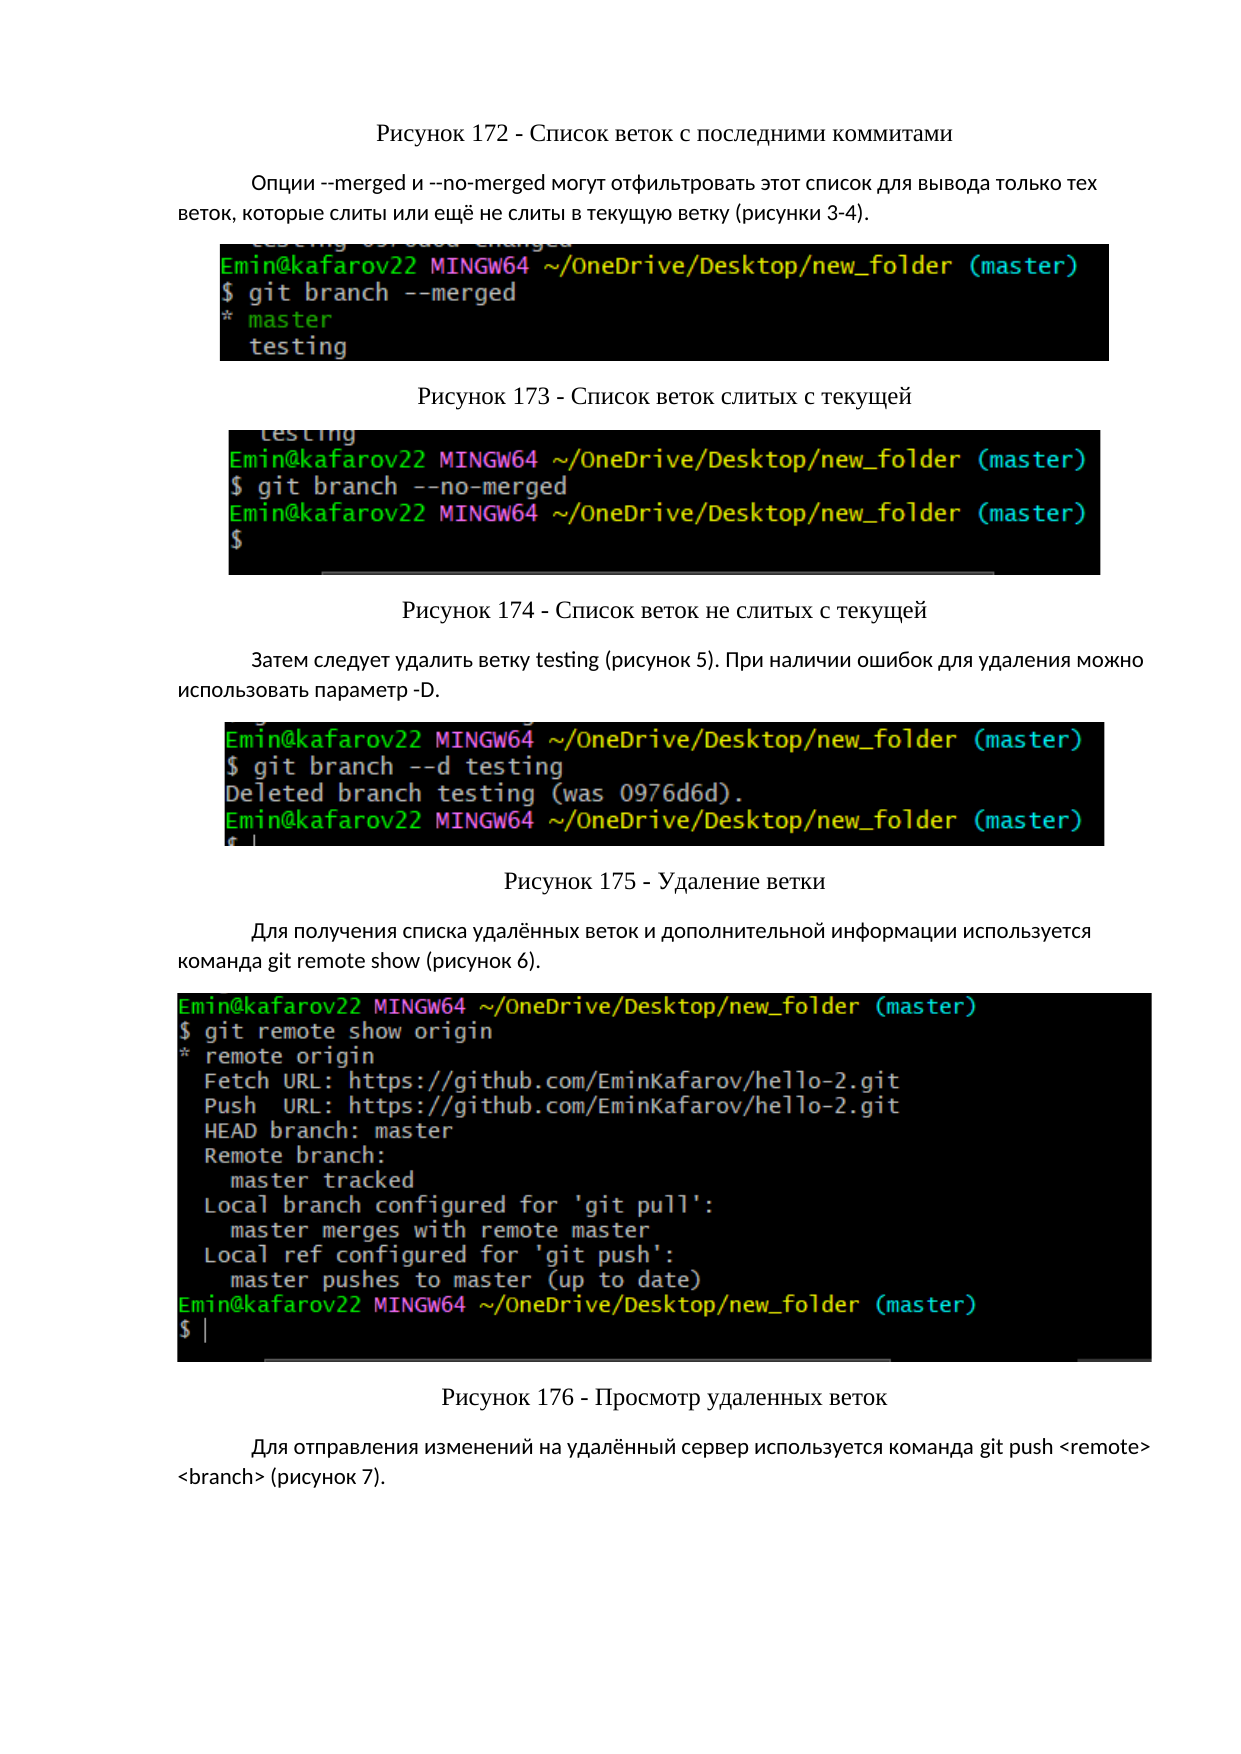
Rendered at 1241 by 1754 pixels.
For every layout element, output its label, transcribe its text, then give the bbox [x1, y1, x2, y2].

text Рисунок 172 - Список веток с последними коммитами [177, 118, 1152, 147]
text Для отправления изменений на удалённый сервер используется команда git push <remote> <branch> (рисунок 7). [177, 1432, 1152, 1490]
text Затем следует удалить ветку testing (рисунок 5). При наличии ошибок для удаления можно использовать параметр -D. [177, 645, 1152, 703]
text Рисунок 176 - Просмотр удаленных веток [177, 1382, 1152, 1411]
picture [228, 430, 1101, 575]
text Рисунок 174 - Список веток не слитых с текущей [177, 595, 1152, 624]
text Рисунок 173 - Список веток слитых с текущей [177, 381, 1152, 410]
text Для получения списка удалённых веток и дополнительной информации используется команда git remote show (рисунок 6). [177, 916, 1152, 974]
text Опции --merged и --no-merged могут отфильтровать этот список для вывода только тех веток, которые слиты или ещё не слиты в текущую ветку (рисунки 3-4). [177, 168, 1152, 226]
picture [224, 722, 1105, 846]
picture [219, 244, 1109, 361]
picture [177, 993, 1152, 1362]
text Рисунок 175 - Удаление ветки [177, 866, 1152, 895]
